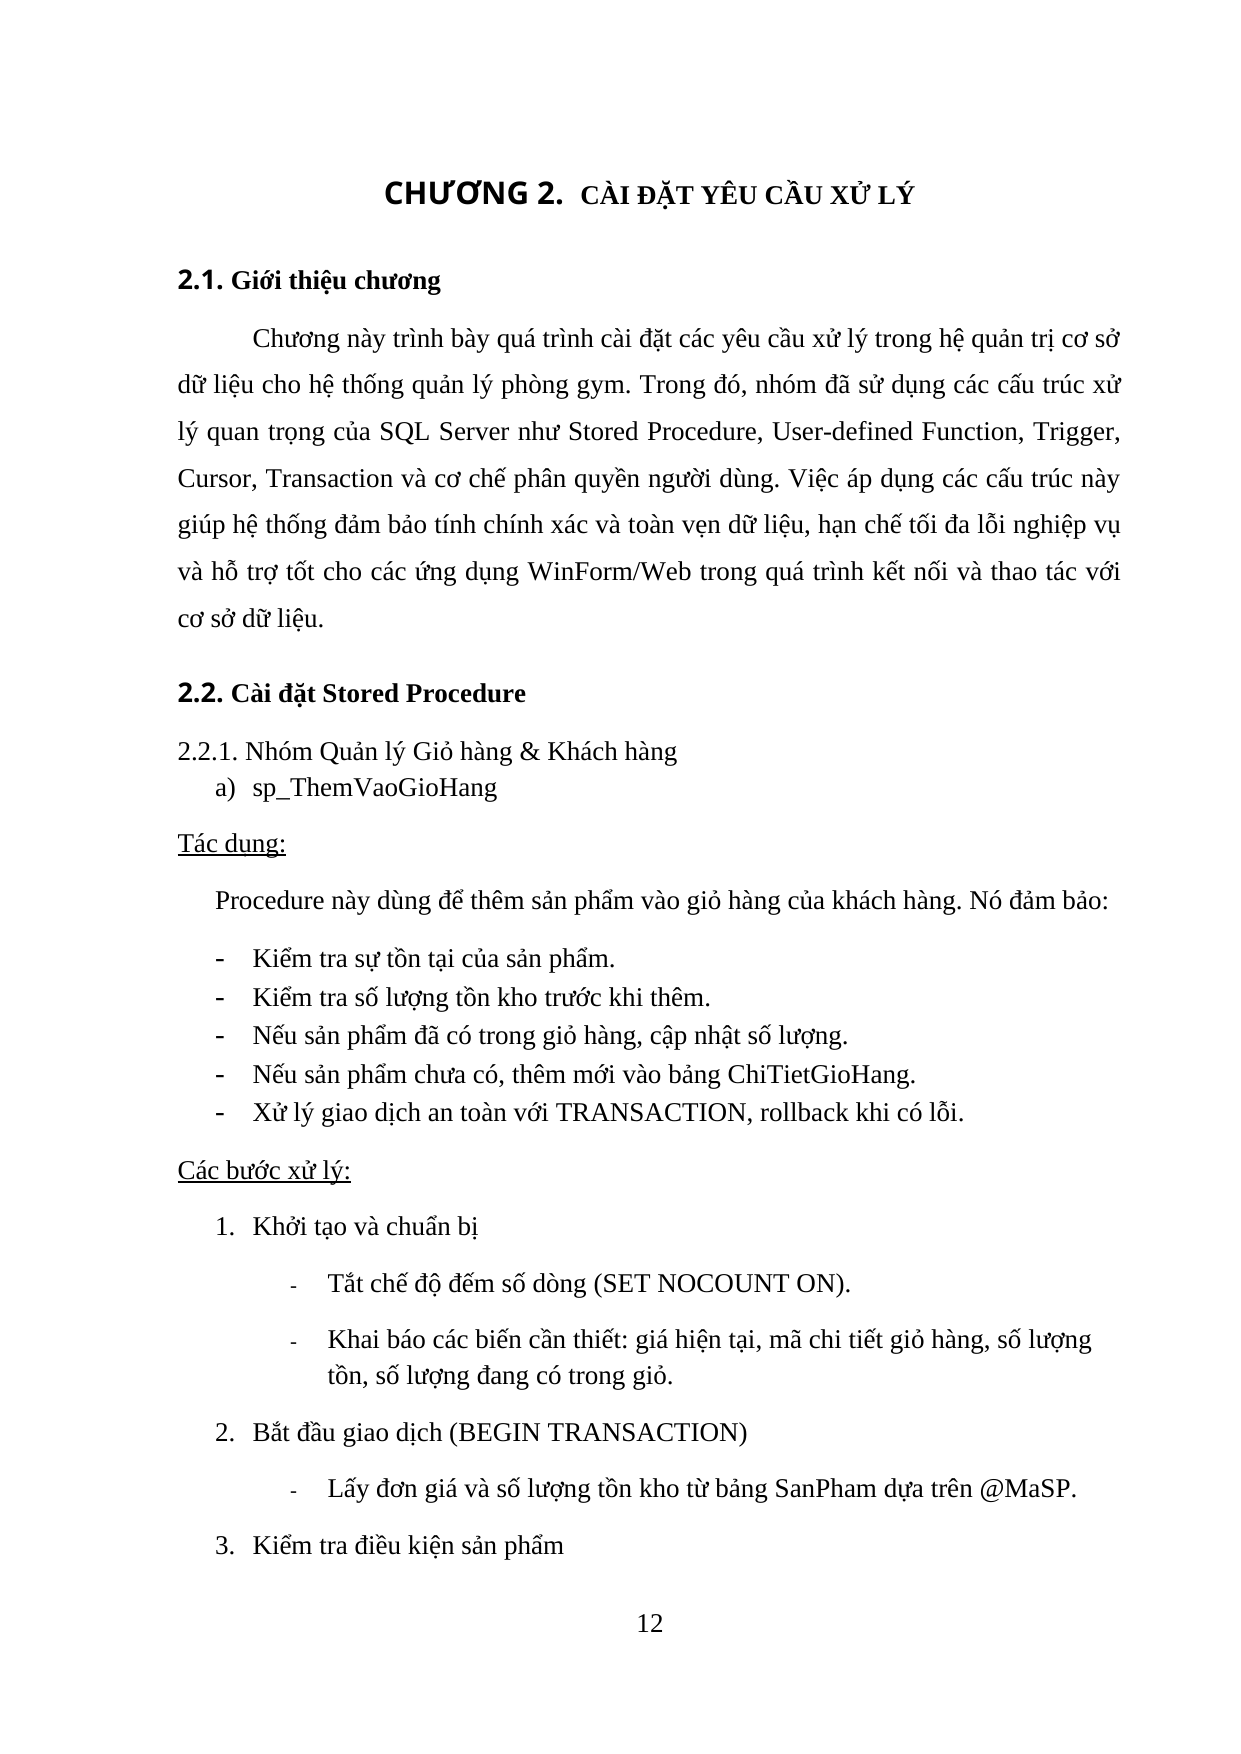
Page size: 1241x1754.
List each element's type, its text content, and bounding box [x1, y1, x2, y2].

list Lấy đơn giá và số lượng tồn kho từ bảng SanPham dựa trên @MaSP. [290, 1472, 1122, 1504]
subtitle Nhóm Quản lý Giỏ hàng & Khách hàng [177, 735, 1122, 766]
list Khai báo các biến cần thiết: giá hiện tại, mã chi tiết giỏ hàng, số lượng tồn, số lượng đang có trong giỏ. [290, 1324, 1122, 1391]
list Kiểm tra sự tồn tại của sản phẩm. [215, 940, 1122, 974]
subtitle Giới thiệu chương [177, 260, 1122, 297]
list Khởi tạo và chuẩn bị [215, 1211, 1122, 1242]
list Tắt chế độ đếm số dòng (SET NOCOUNT ON). [290, 1267, 1122, 1298]
subtitle CÀI ĐẶT YÊU CẦU XỬ LÝ [177, 171, 1122, 214]
list Kiểm tra điều kiện sản phẩm [215, 1529, 1122, 1560]
subtitle Cài đặt Stored Procedure [177, 673, 1122, 710]
text Chương này trình bày quá trình cài đặt các yêu cầu xử lý trong hệ quản trị cơ sở dữ liệu cho hệ thống quản lý phòng gym. Trong đó, nhóm đã sử dụng các cấu trúc xử lý quan trọng của SQL Server như Stored Procedure, User-defined Function, Trigger, Cursor, Transaction và cơ chế phân quyền người dùng. Việc áp dụng các cấu trúc này giúp hệ thống đảm bảo tính chính xác và toàn vẹn dữ liệu, hạn chế tối đa lỗi nghiệp vụ và hỗ trợ tốt cho các ứng dụng WinForm/Web trong quá trình kết nối và thao tác với cơ sở dữ liệu. [177, 322, 1122, 633]
list sp_ThemVaoGioHang [215, 771, 1122, 802]
list Nếu sản phẩm chưa có, thêm mới vào bảng ChiTietGioHang. [215, 1056, 1122, 1089]
list Xử lý giao dịch an toàn với TRANSACTION, rollback khi có lỗi. [215, 1094, 1122, 1128]
list Bắt đầu giao dịch (BEGIN TRANSACTION) [215, 1416, 1122, 1447]
text Procedure này dùng để thêm sản phẩm vào giỏ hàng của khách hàng. Nó đảm bảo: [215, 884, 1122, 915]
text Tác dụng: [177, 827, 1122, 858]
text Các bước xử lý: [177, 1154, 1122, 1185]
list Kiểm tra số lượng tồn kho trước khi thêm. [215, 979, 1122, 1012]
list Nếu sản phẩm đã có trong giỏ hàng, cập nhật số lượng. [215, 1017, 1122, 1051]
